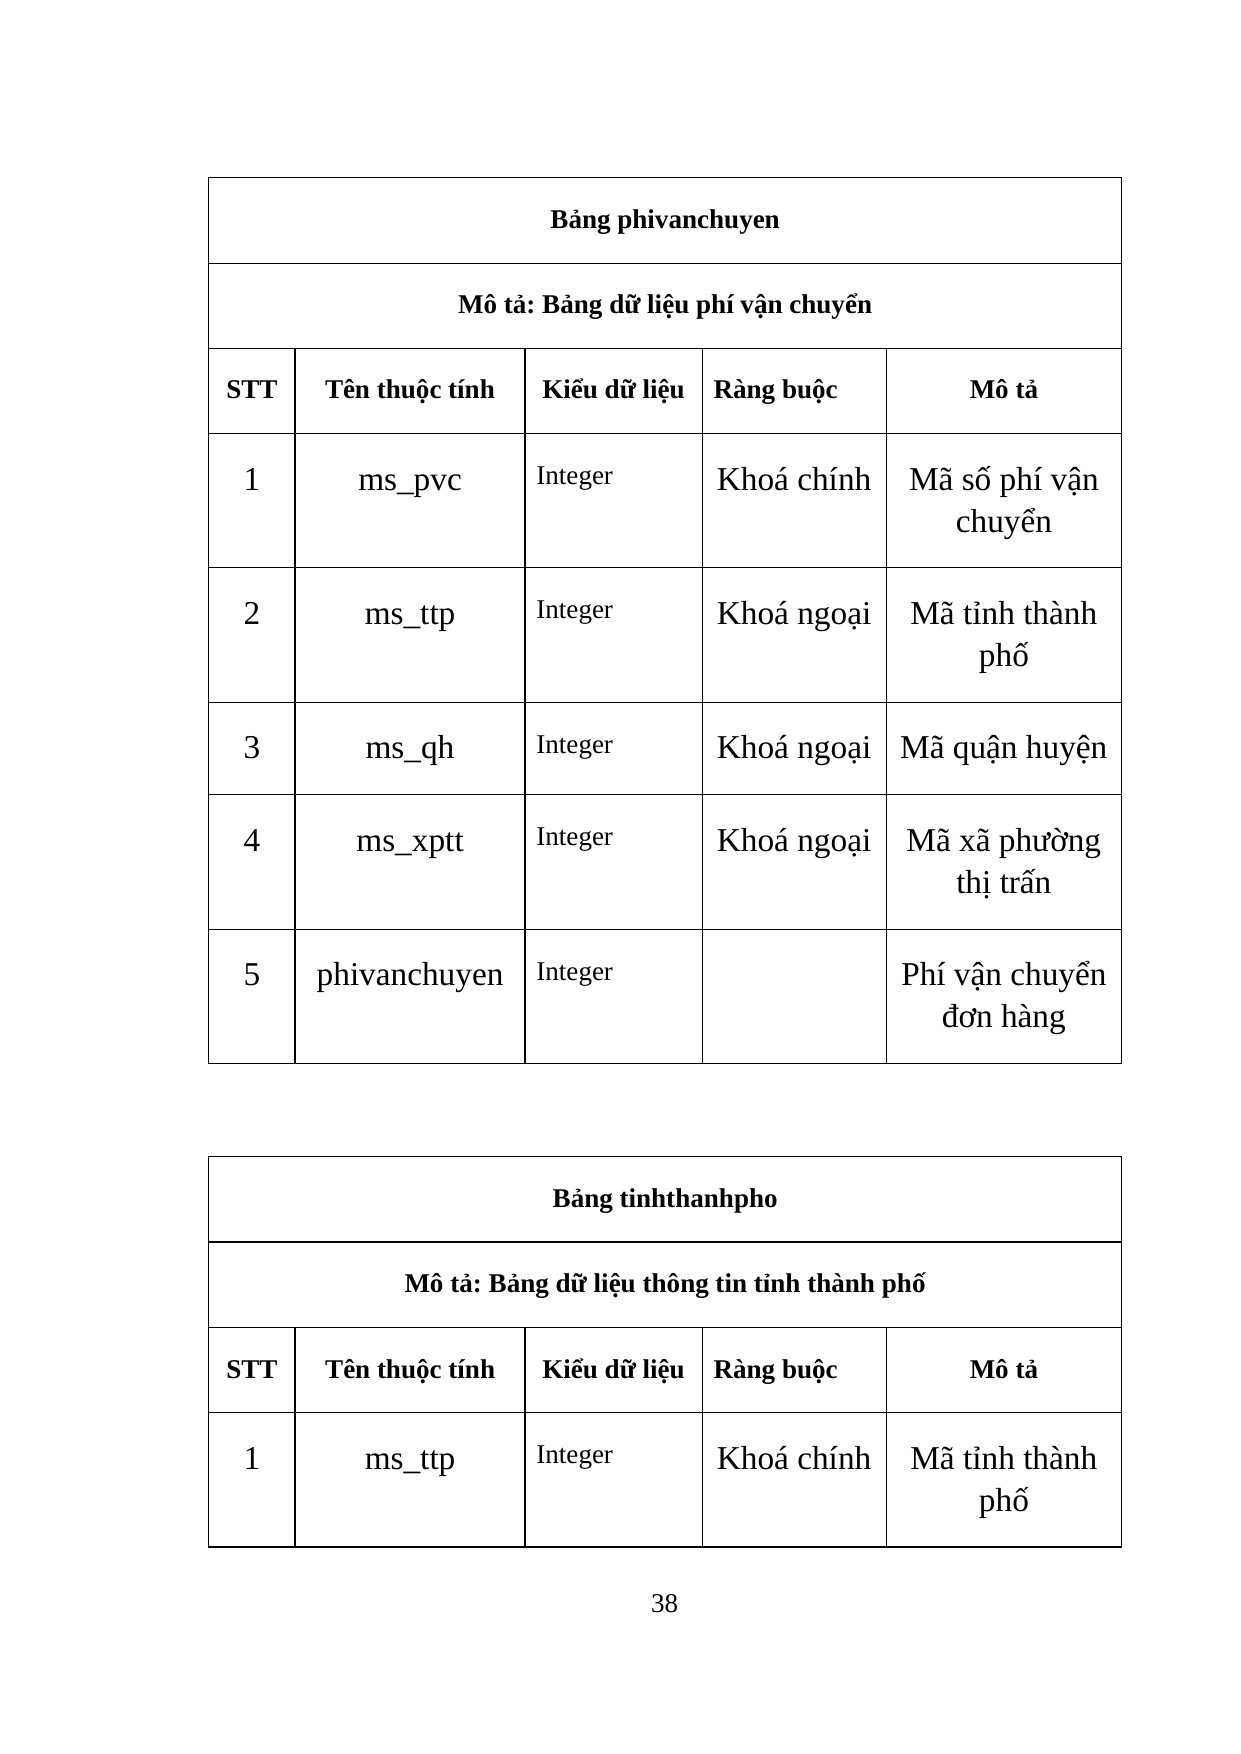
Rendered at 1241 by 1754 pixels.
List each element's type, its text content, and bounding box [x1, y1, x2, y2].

table_cell Mô tả: Bảng dữ liệu phí vận chuyển [209, 264, 1121, 348]
table_cell Kiểu dữ liệu [526, 349, 702, 433]
table_header Bảng tinhthanhpho [209, 1157, 1121, 1241]
table_cell STT [209, 349, 294, 433]
table_cell Integer [526, 795, 702, 929]
table_cell Khoá chính [703, 434, 886, 567]
table_cell Tên thuộc tính [296, 349, 524, 433]
table_cell 1 [209, 1413, 294, 1546]
table_cell Khoá ngoại [703, 795, 886, 929]
table_cell Integer [526, 568, 702, 702]
table_cell Khoá chính [703, 1413, 886, 1546]
table_cell Khoá ngoại [703, 568, 886, 702]
table_cell Kiểu dữ liệu [526, 1328, 702, 1412]
table_cell phivanchuyen [296, 930, 524, 1063]
table_cell Mô tả [887, 349, 1121, 433]
table_cell Mã quận huyện [887, 703, 1121, 794]
table_cell Mô tả: Bảng dữ liệu thông tin tỉnh thành phố [209, 1243, 1121, 1327]
table_cell STT [209, 1328, 294, 1412]
table_cell Khoá ngoại [703, 703, 886, 794]
table_cell 3 [209, 703, 294, 794]
table_cell 2 [209, 568, 294, 702]
table_cell Mã xã phường thị trấn [887, 795, 1121, 929]
table_cell ms_ttp [296, 1413, 524, 1546]
table_cell ms_xptt [296, 795, 524, 929]
table_cell Integer [526, 930, 702, 1063]
table_cell ms_qh [296, 703, 524, 794]
table_header Bảng phivanchuyen [209, 178, 1121, 262]
table_cell Integer [526, 703, 702, 794]
table_cell Phí vận chuyển đơn hàng [887, 930, 1121, 1063]
table_cell Mô tả [887, 1328, 1121, 1412]
table_cell Integer [526, 434, 702, 567]
table_cell Mã số phí vận chuyển [887, 434, 1121, 567]
table_cell Tên thuộc tính [296, 1328, 524, 1412]
table_cell 1 [209, 434, 294, 567]
table_cell ms_pvc [296, 434, 524, 567]
table_cell Mã tỉnh thành phố [887, 568, 1121, 702]
table_cell Ràng buộc [703, 349, 886, 433]
table_cell ms_ttp [296, 568, 524, 702]
table_cell 4 [209, 795, 294, 929]
table_cell Mã tỉnh thành phố [887, 1413, 1121, 1546]
table_cell Integer [526, 1413, 702, 1546]
table_cell Ràng buộc [703, 1328, 886, 1412]
table_cell [703, 930, 886, 1063]
table_cell 5 [209, 930, 294, 1063]
